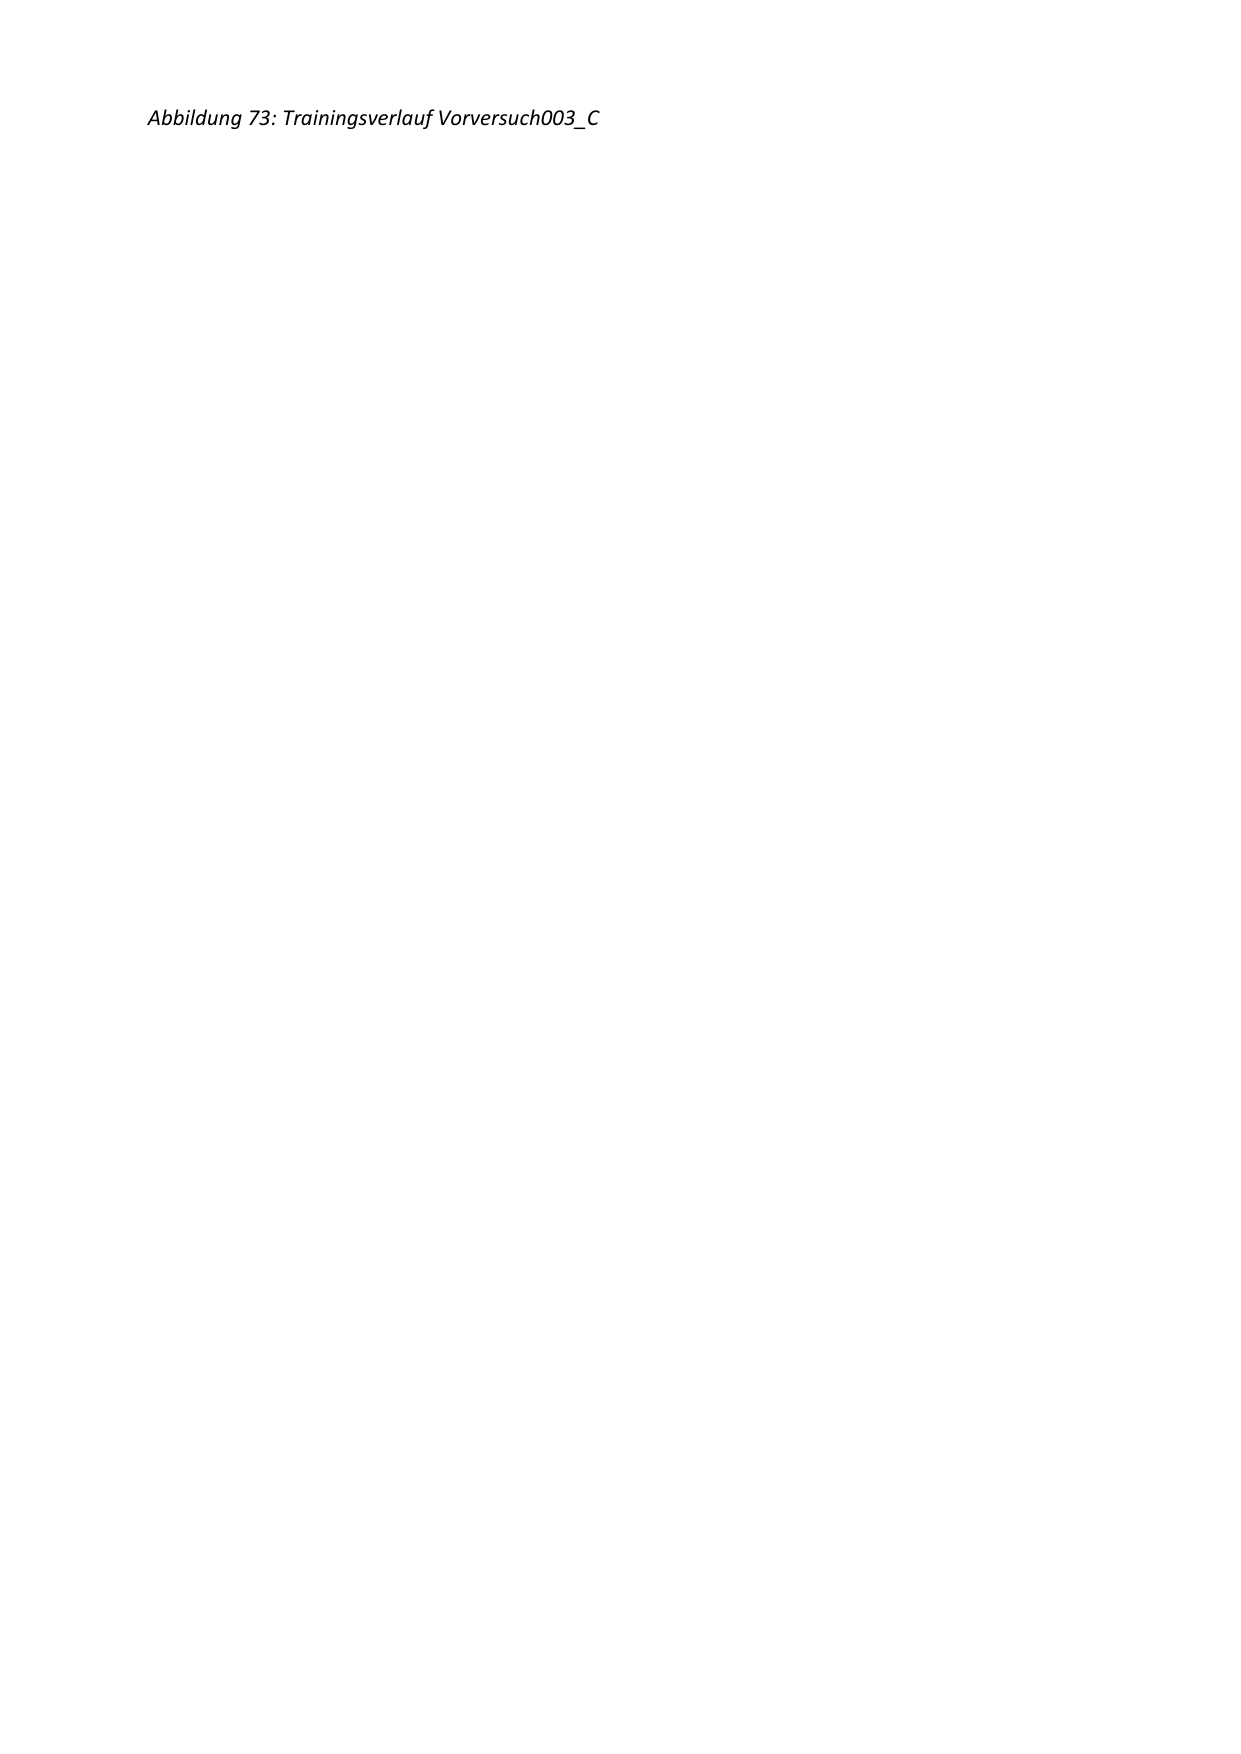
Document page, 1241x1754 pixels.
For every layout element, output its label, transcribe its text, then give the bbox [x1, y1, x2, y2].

text Abbildung 73: Trainingsverlauf Vorversuch003_C [148, 103, 1093, 131]
